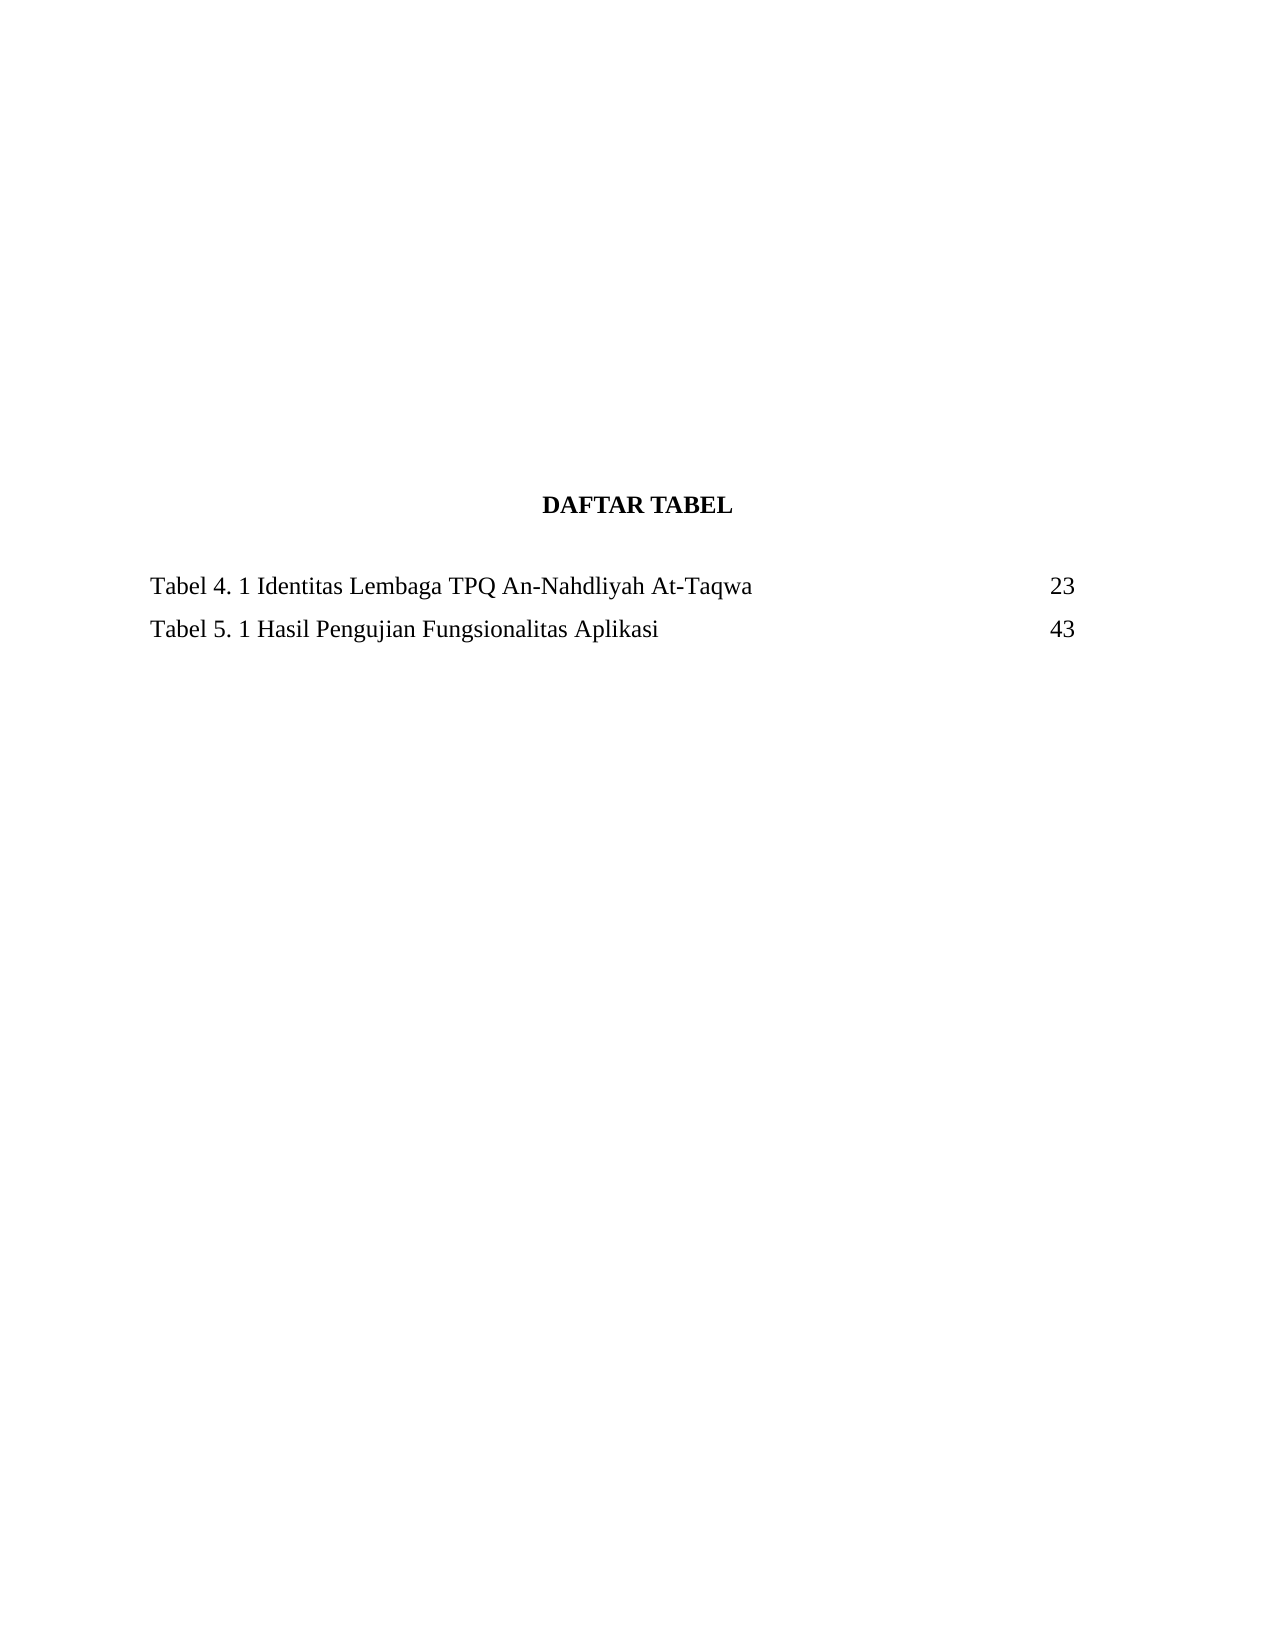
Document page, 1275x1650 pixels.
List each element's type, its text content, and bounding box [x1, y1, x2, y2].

text Tabel 4. 1 Identitas Lembaga TPQ An-Nahdliyah At-Taqwa 23 [150, 571, 1125, 600]
text Tabel 5. 1 Hasil Pengujian Fungsionalitas Aplikasi 43 [150, 614, 1125, 643]
text DAFTAR TABEL [150, 491, 1125, 519]
